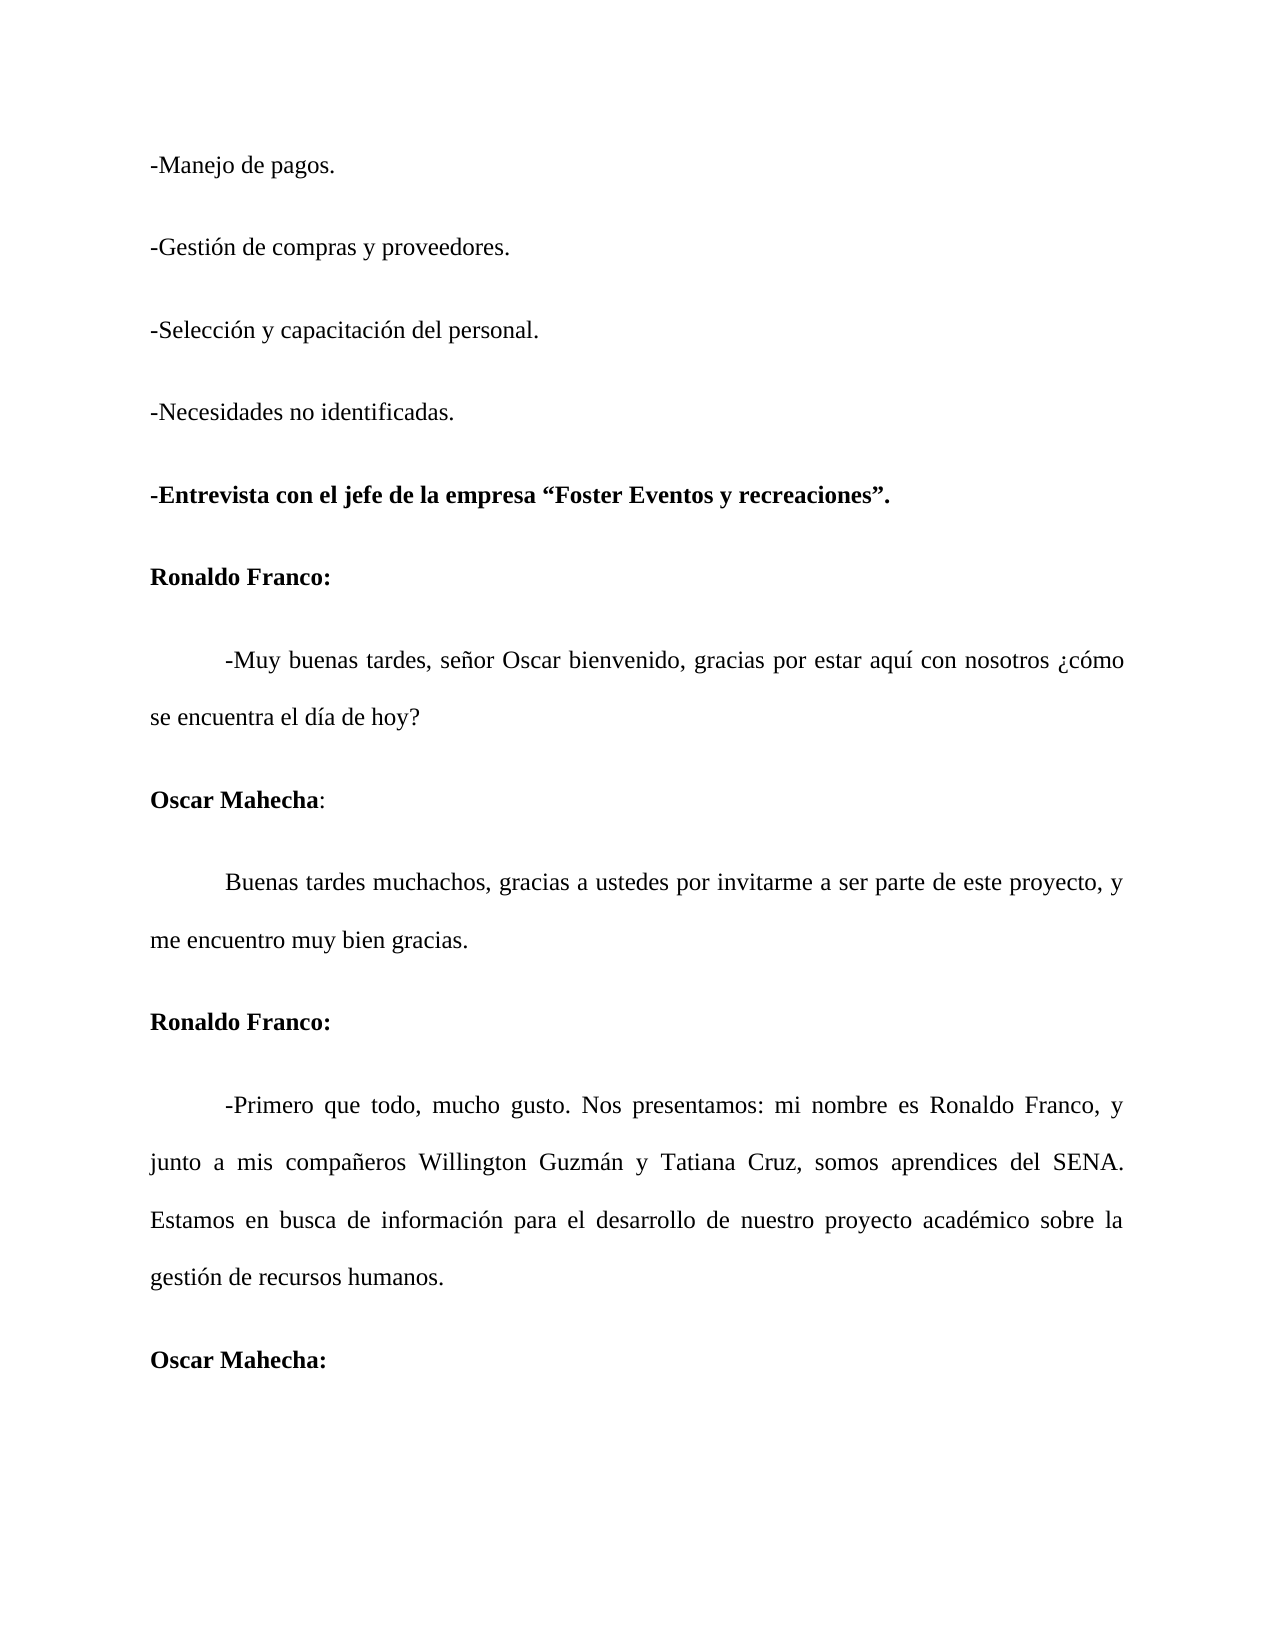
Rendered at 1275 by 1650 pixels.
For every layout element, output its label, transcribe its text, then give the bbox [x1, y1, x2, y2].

text -Entrevista con el jefe de la empresa “Foster Eventos y recreaciones”. [150, 480, 1125, 509]
text -Primero que todo, mucho gusto. Nos presentamos: mi nombre es Ronaldo Franco, y junto a mis compañeros Willington Guzmán y Tatiana Cruz, somos aprendices del SENA. Estamos en busca de información para el desarrollo de nuestro proyecto académico sobre la gestión de recursos humanos. [150, 1090, 1125, 1291]
text Oscar Mahecha: [150, 785, 1125, 814]
text -Gestión de compras y proveedores. [150, 232, 1125, 261]
text -Selección y capacitación del personal. [150, 315, 1125, 344]
text -Muy buenas tardes, señor Oscar bienvenido, gracias por estar aquí con nosotros ¿cómo se encuentra el día de hoy? [150, 645, 1125, 731]
text Ronaldo Franco: [150, 1007, 1125, 1036]
text Buenas tardes muchachos, gracias a ustedes por invitarme a ser parte de este proyecto, y me encuentro muy bien gracias. [150, 867, 1125, 954]
text Ronaldo Franco: [150, 562, 1125, 591]
text Oscar Mahecha: [150, 1345, 1125, 1374]
text -Necesidades no identificadas. [150, 397, 1125, 426]
text -Manejo de pagos. [150, 150, 1125, 179]
